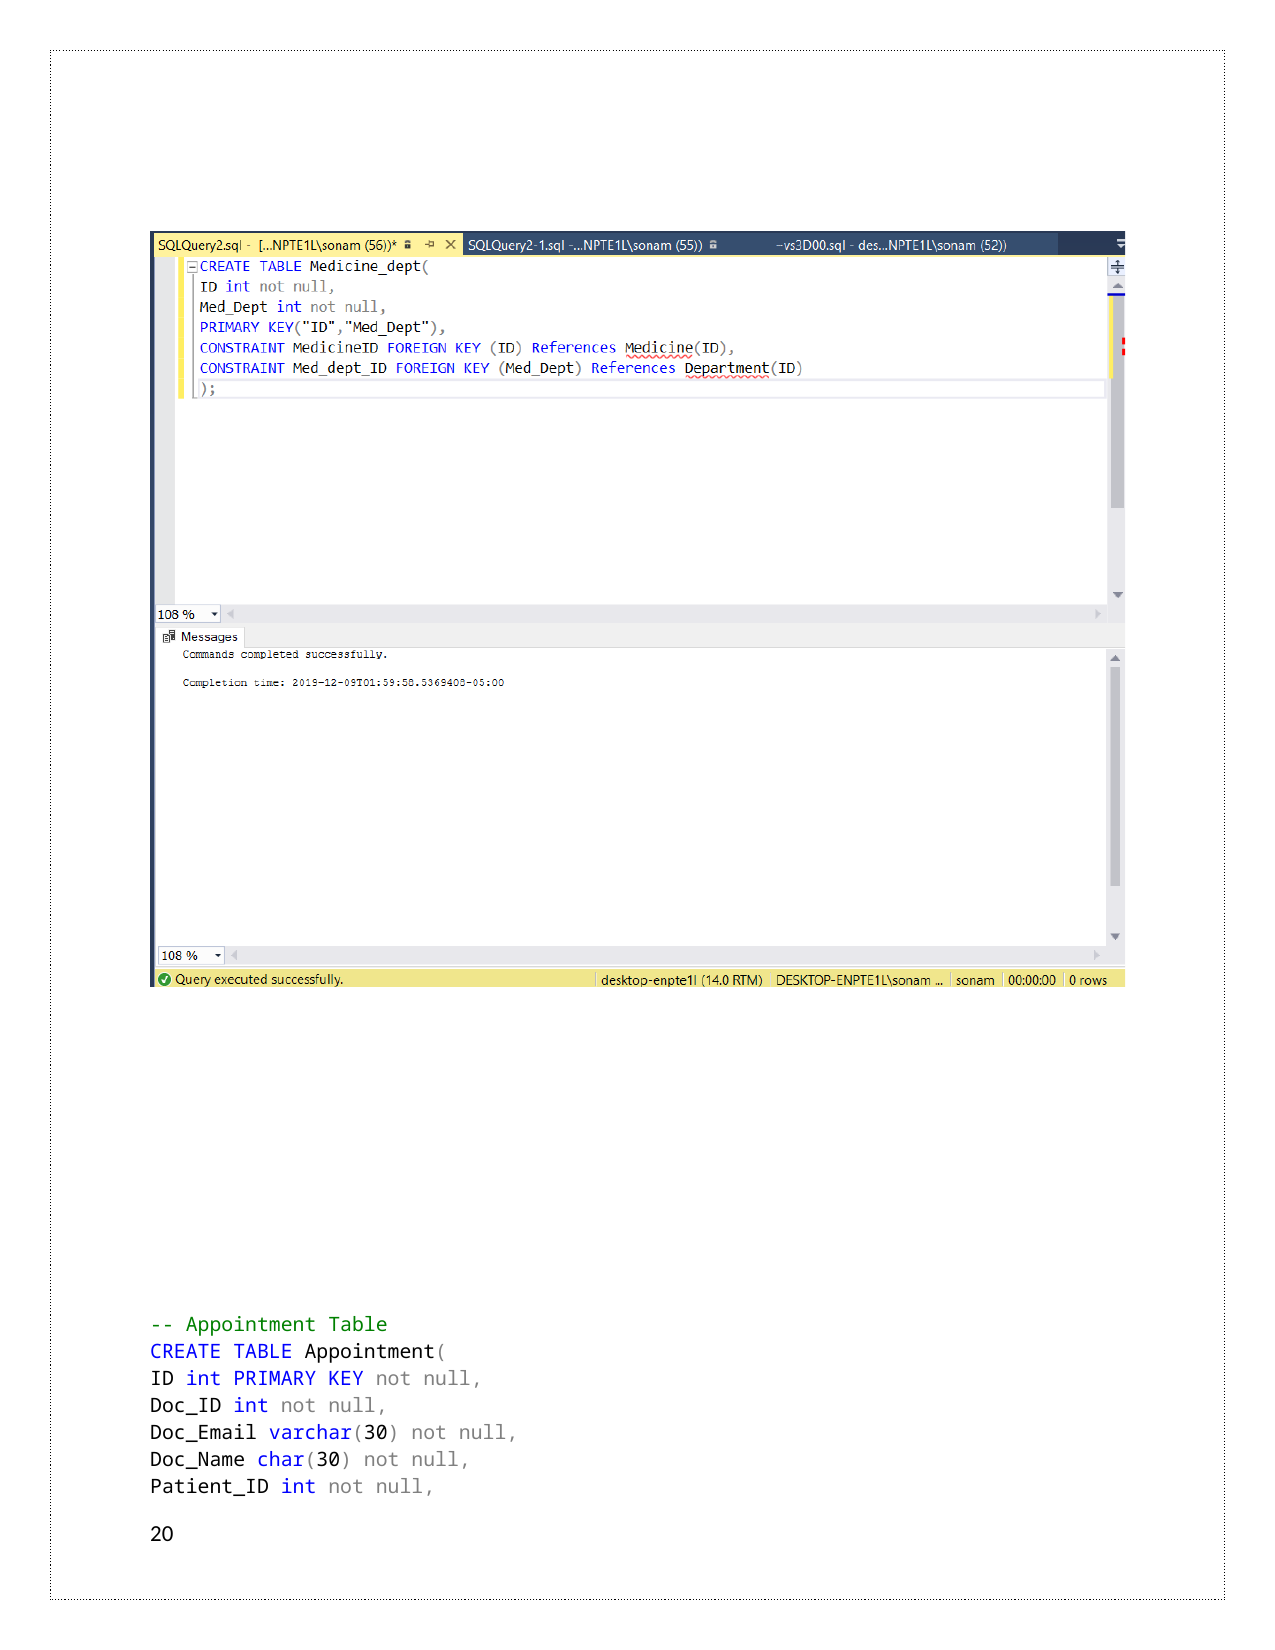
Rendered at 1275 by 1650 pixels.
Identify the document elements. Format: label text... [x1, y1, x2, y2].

text Doc_Email varchar(30) not null, [150, 1418, 1125, 1445]
text Doc_ID int not null, [150, 1391, 1125, 1418]
text -- Appointment Table [150, 1310, 1125, 1337]
picture [150, 231, 1125, 987]
text CREATE TABLE Appointment( [150, 1337, 1125, 1364]
text ID int PRIMARY KEY not null, [150, 1364, 1125, 1391]
text Patient_ID int not null, [150, 1472, 1125, 1499]
text Doc_Name char(30) not null, [150, 1445, 1125, 1472]
